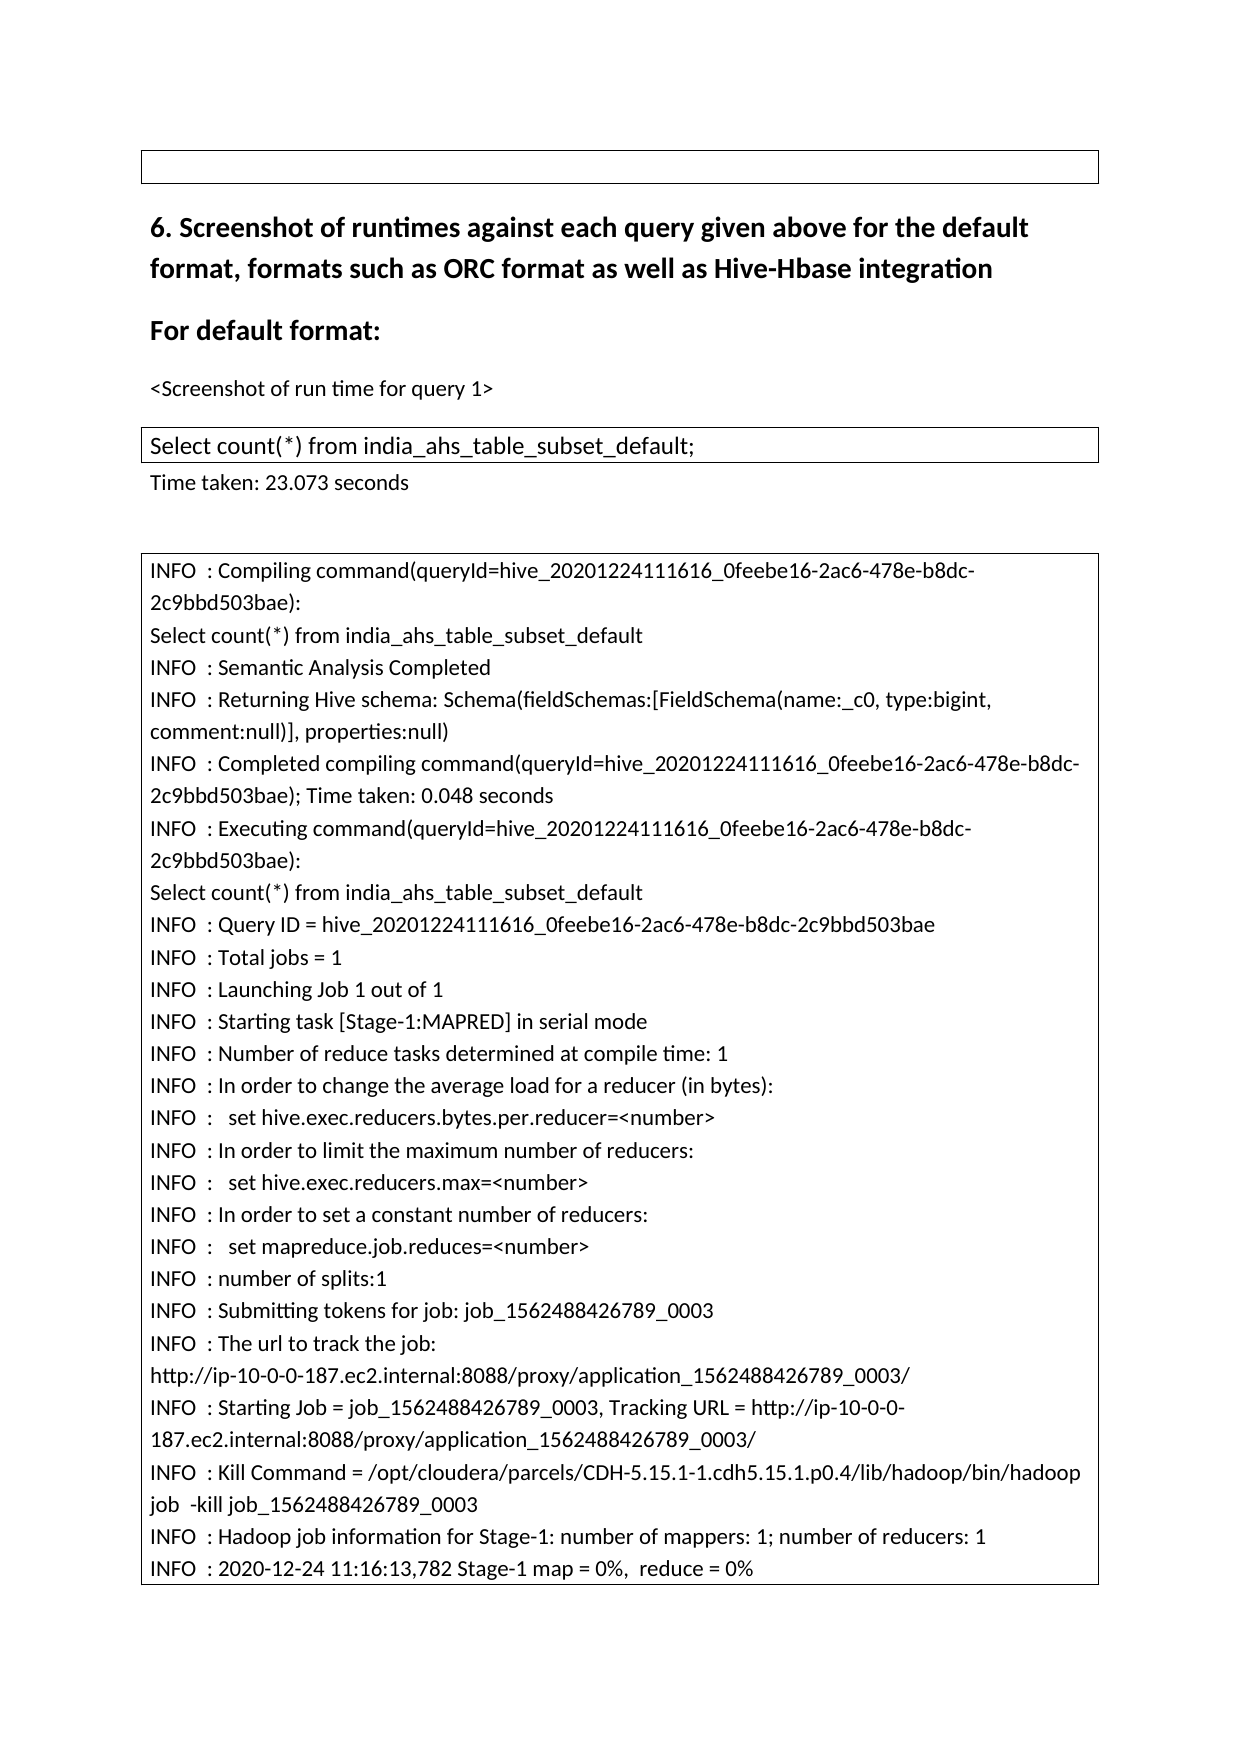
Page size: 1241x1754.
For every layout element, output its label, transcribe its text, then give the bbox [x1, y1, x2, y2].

text INFO : Query ID = hive_20201224111616_0feebe16-2ac6-478e-b8dc-2c9bbd503bae [142, 907, 1098, 938]
text Select count(*) from india_ahs_table_subset_default [142, 618, 1098, 649]
text INFO : The url to track the job: http://ip-10-0-0-187.ec2.internal:8088/proxy/application_1562488426789_0003/ [142, 1326, 1098, 1389]
text INFO : 2020-12-24 11:16:13,782 Stage-1 map = 0%, reduce = 0% [142, 1551, 1098, 1584]
text INFO : Submitting tokens for job: job_1562488426789_0003 [142, 1293, 1098, 1325]
text INFO : Total jobs = 1 [142, 939, 1098, 971]
text INFO : Starting task [Stage-1:MAPRED] in serial mode [142, 1004, 1098, 1035]
text Time taken: 23.073 seconds [150, 468, 1090, 496]
text INFO : set mapreduce.job.reduces=<number> [142, 1229, 1098, 1260]
text INFO : In order to set a constant number of reducers: [142, 1197, 1098, 1228]
text INFO : Kill Command = /opt/cloudera/parcels/CDH-5.15.1-1.cdh5.15.1.p0.4/lib/hadoop/bin/hadoop job -kill job_1562488426789_0003 [142, 1454, 1098, 1518]
text Select count(*) from india_ahs_table_subset_default [142, 875, 1098, 906]
text INFO : Returning Hive schema: Schema(fieldSchemas:[FieldSchema(name:_c0, type:bigint, comment:null)], properties:null) [142, 682, 1098, 745]
text Select count(*) from india_ahs_table_subset_default; [142, 428, 1098, 462]
text INFO : Launching Job 1 out of 1 [142, 972, 1098, 1003]
text For default format: [150, 312, 1090, 348]
text INFO : set hive.exec.reducers.bytes.per.reducer=<number> [142, 1100, 1098, 1132]
text INFO : Starting Job = job_1562488426789_0003, Tracking URL = http://ip-10-0-0-187.ec2.internal:8088/proxy/application_1562488426789_0003/ [142, 1390, 1098, 1453]
text INFO : In order to limit the maximum number of reducers: [142, 1133, 1098, 1164]
text INFO : Compiling command(queryId=hive_20201224111616_0feebe16-2ac6-478e-b8dc-2c9bbd503bae): [142, 554, 1098, 617]
text INFO : Executing command(queryId=hive_20201224111616_0feebe16-2ac6-478e-b8dc-2c9bbd503bae): [142, 811, 1098, 874]
text INFO : In order to change the average load for a reducer (in bytes): [142, 1068, 1098, 1099]
text 6. Screenshot of runtimes against each query given above for the default format, formats such as ORC format as well as Hive-Hbase integration [150, 209, 1090, 286]
text INFO : Completed compiling command(queryId=hive_20201224111616_0feebe16-2ac6-478e-b8dc-2c9bbd503bae); Time taken: 0.048 seconds [142, 746, 1098, 810]
text INFO : Number of reduce tasks determined at compile time: 1 [142, 1036, 1098, 1067]
text INFO : number of splits:1 [142, 1261, 1098, 1292]
text <Screenshot of run time for query 1> [150, 374, 1090, 402]
text INFO : set hive.exec.reducers.max=<number> [142, 1165, 1098, 1196]
text INFO : Semantic Analysis Completed [142, 650, 1098, 681]
text INFO : Hadoop job information for Stage-1: number of mappers: 1; number of reducers: 1 [142, 1519, 1098, 1550]
